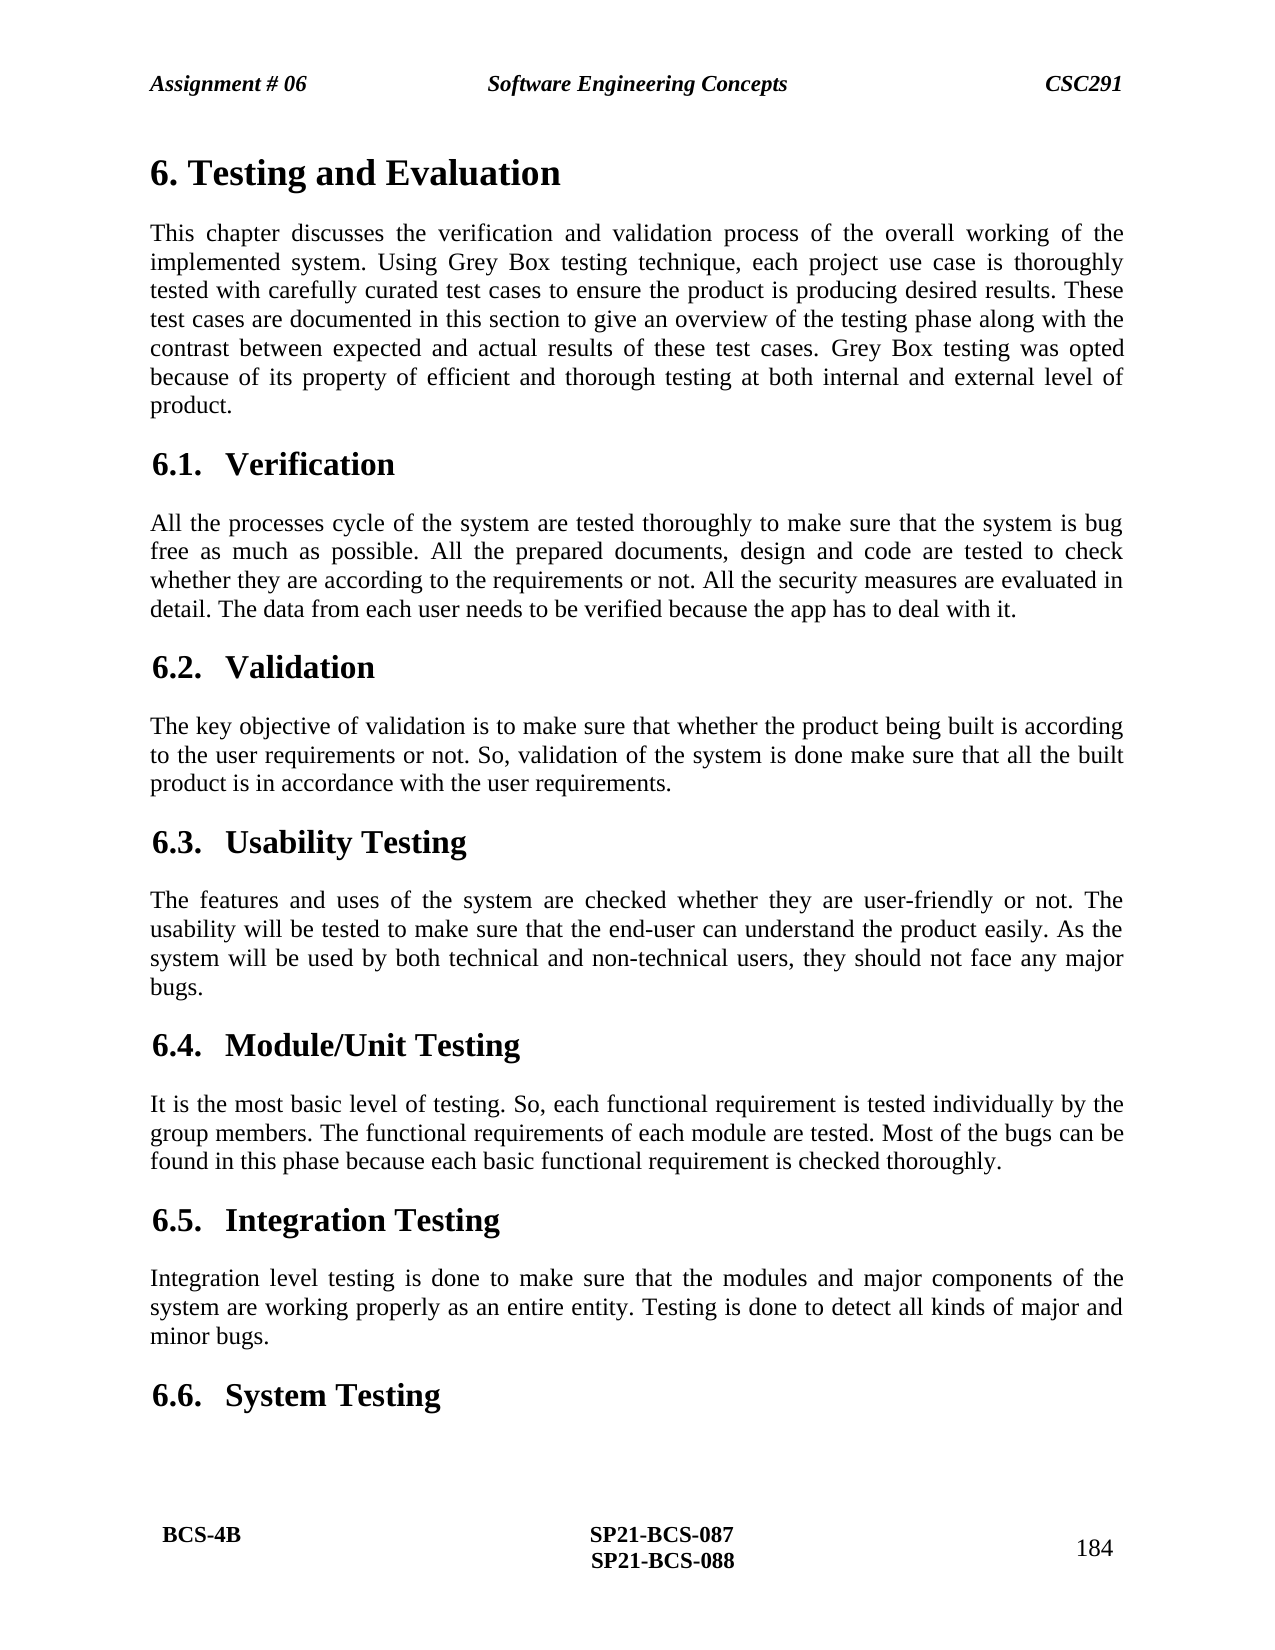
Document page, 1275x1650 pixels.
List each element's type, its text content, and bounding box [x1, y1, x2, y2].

list Module/Unit Testing [152, 1026, 1125, 1064]
text The features and uses of the system are checked whether they are user-friendly or not. The usability will be tested to make sure that the end-user can understand the product easily. As the system will be used by both technical and non-technical users, they should not face any major bugs. [150, 886, 1125, 1001]
list Validation [152, 648, 1125, 686]
text It is the most basic level of testing. So, each functional requirement is tested individually by the group members. The functional requirements of each module are tested. Most of the bugs can be found in this phase because each basic functional requirement is checked thoroughly. [150, 1089, 1125, 1175]
list Usability Testing [152, 822, 1125, 861]
text This chapter discusses the verification and validation process of the overall working of the implemented system. Using Grey Box testing technique, each project use case is thoroughly tested with carefully curated test cases to ensure the product is producing desired results. These test cases are documented in this section to give an overview of the testing phase along with the contrast between expected and actual results of these test cases. Grey Box testing was opted because of its property of efficient and thorough testing at both internal and external level of product. [150, 218, 1125, 419]
subtitle Testing and Evaluation [150, 150, 1125, 193]
text The key objective of validation is to make sure that whether the product being built is according to the user requirements or not. So, validation of the system is done make sure that all the built product is in accordance with the user requirements. [150, 711, 1125, 797]
list Integration Testing [152, 1200, 1125, 1238]
text Integration level testing is done to make sure that the modules and major components of the system are working properly as an entire entity. Testing is done to detect all kinds of major and minor bugs. [150, 1263, 1125, 1350]
text All the processes cycle of the system are tested thoroughly to make sure that the system is bug free as much as possible. All the prepared documents, design and code are tested to check whether they are according to the requirements or not. All the security measures are evaluated in detail. The data from each user needs to be verified because the app has to deal with it. [150, 508, 1125, 623]
list Verification [152, 444, 1125, 483]
list System Testing [152, 1375, 1125, 1413]
